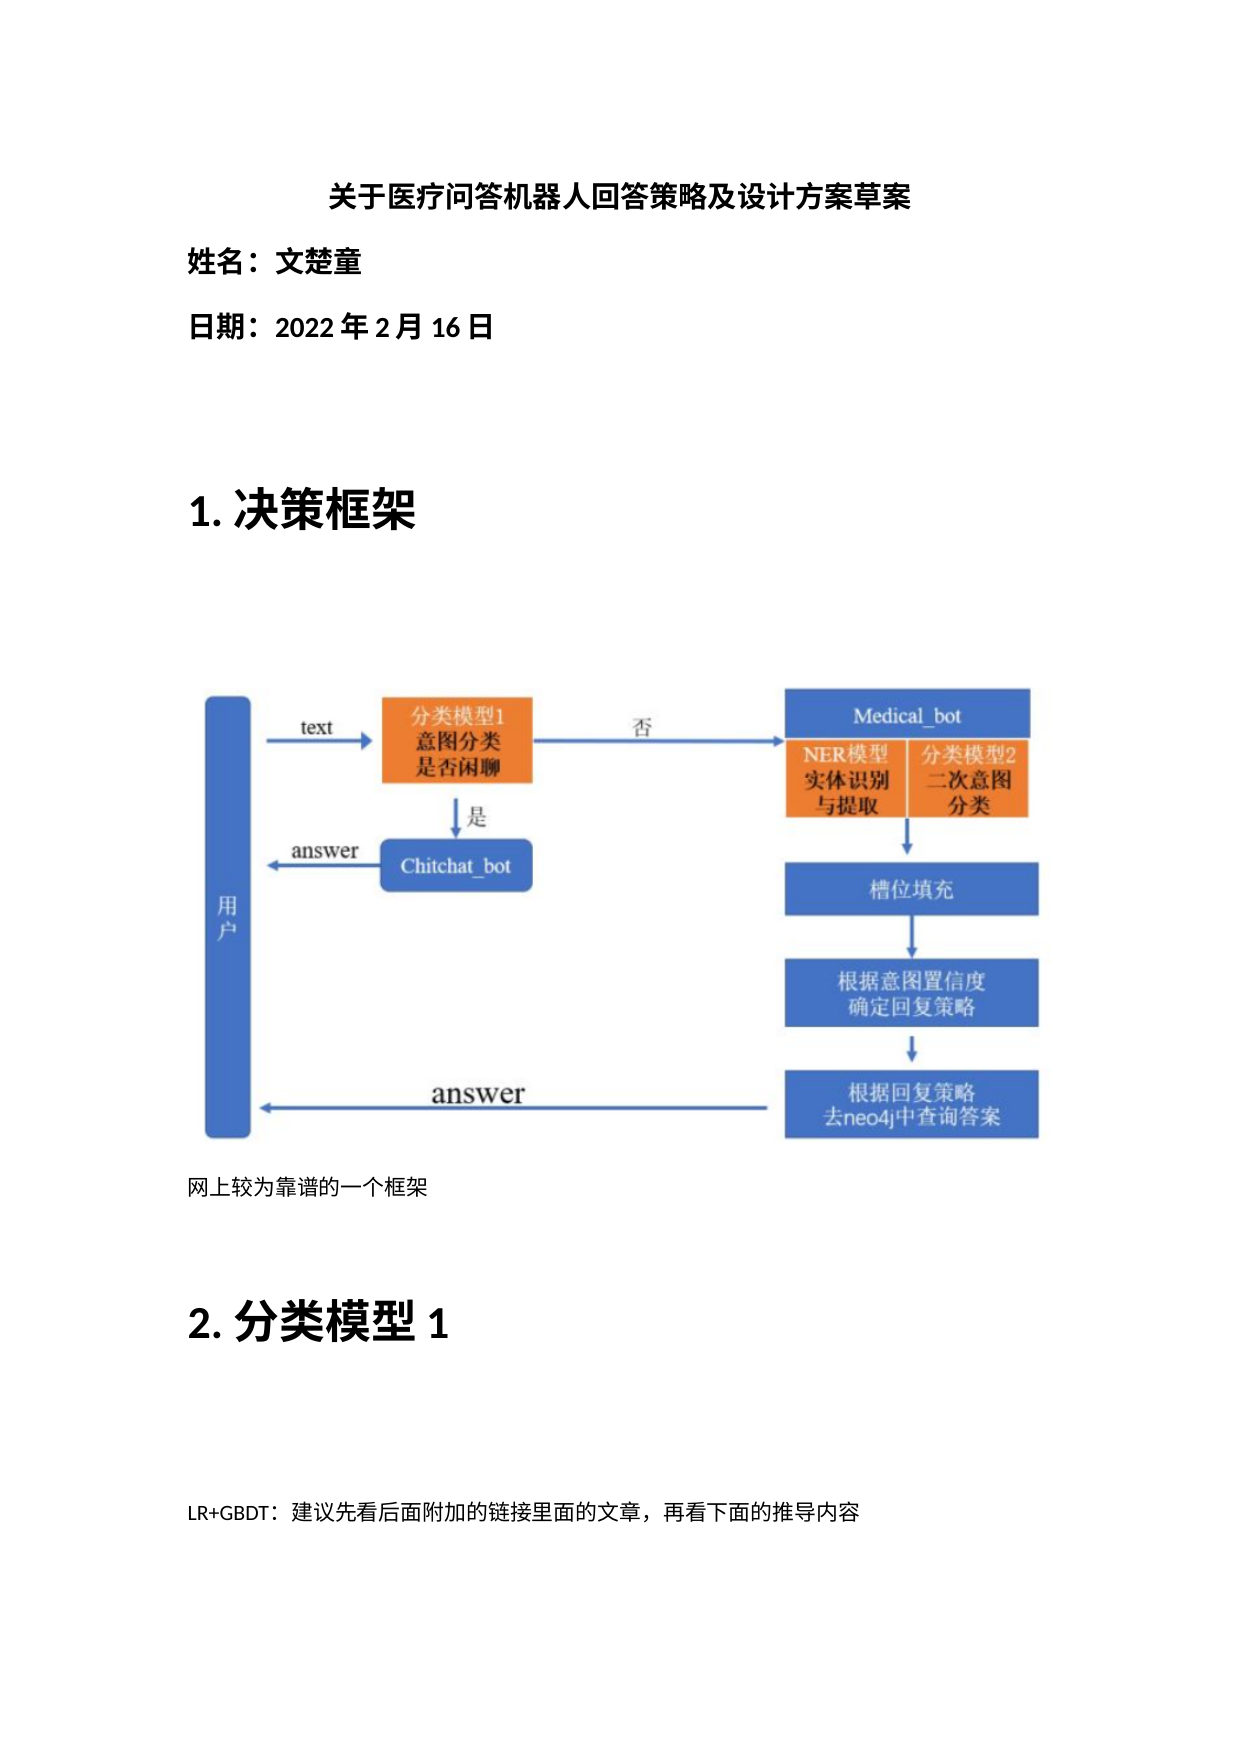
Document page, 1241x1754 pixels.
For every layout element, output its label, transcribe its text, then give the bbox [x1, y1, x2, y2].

picture [187, 682, 1053, 1144]
subtitle 分类模型1 [187, 1270, 1053, 1367]
text 网上较为靠谱的一个框架 [187, 1169, 1053, 1202]
text 日期：2022年2月16日 [187, 292, 1053, 357]
text 姓名：文楚童 [187, 227, 1053, 292]
text 关于医疗问答机器人回答策略及设计方案草案 [187, 162, 1053, 227]
subtitle 决策框架 [187, 457, 1053, 555]
text LR+GBDT：建议先看后面附加的链接里面的文章，再看下面的推导内容 [187, 1495, 1053, 1527]
